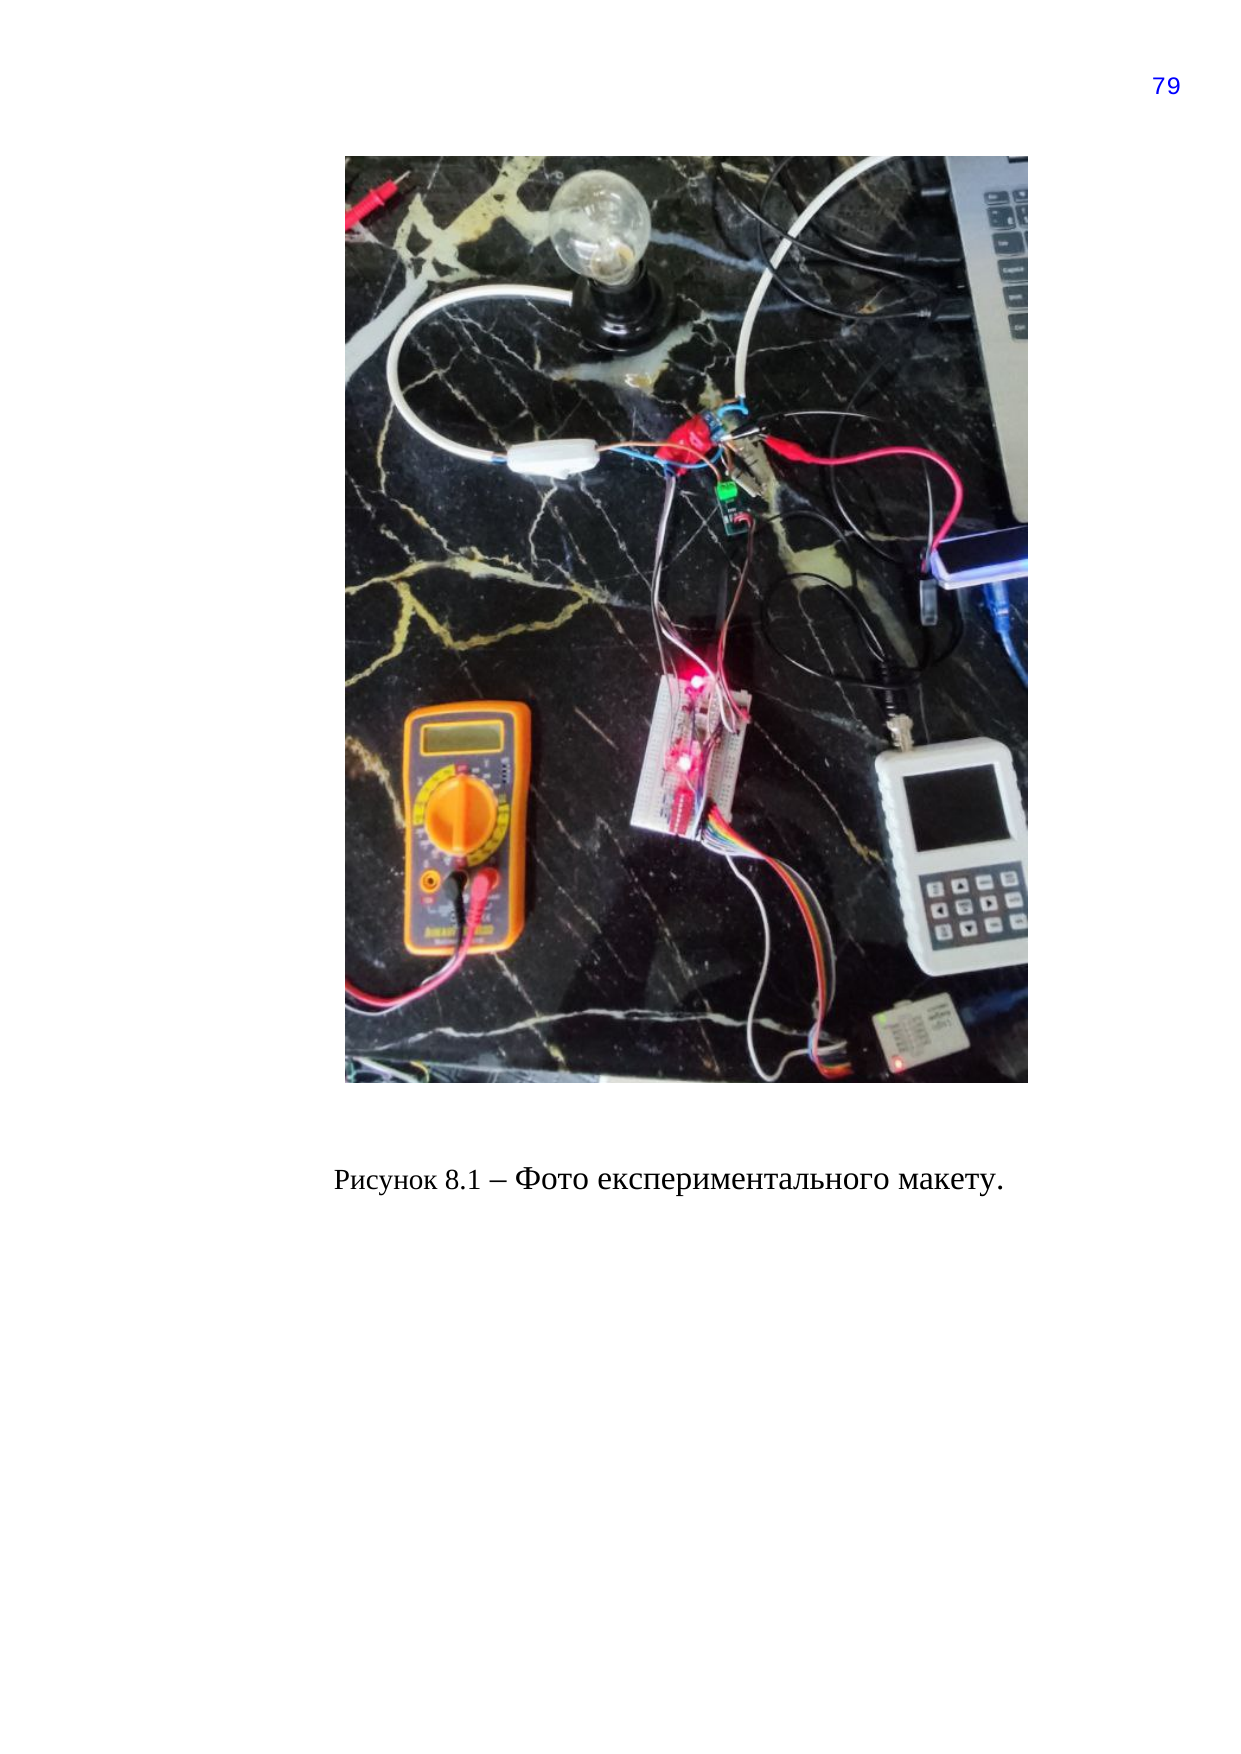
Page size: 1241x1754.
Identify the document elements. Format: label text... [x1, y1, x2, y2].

text – Фото експериментального макету. [334, 1158, 1181, 1196]
picture [345, 156, 1028, 1083]
